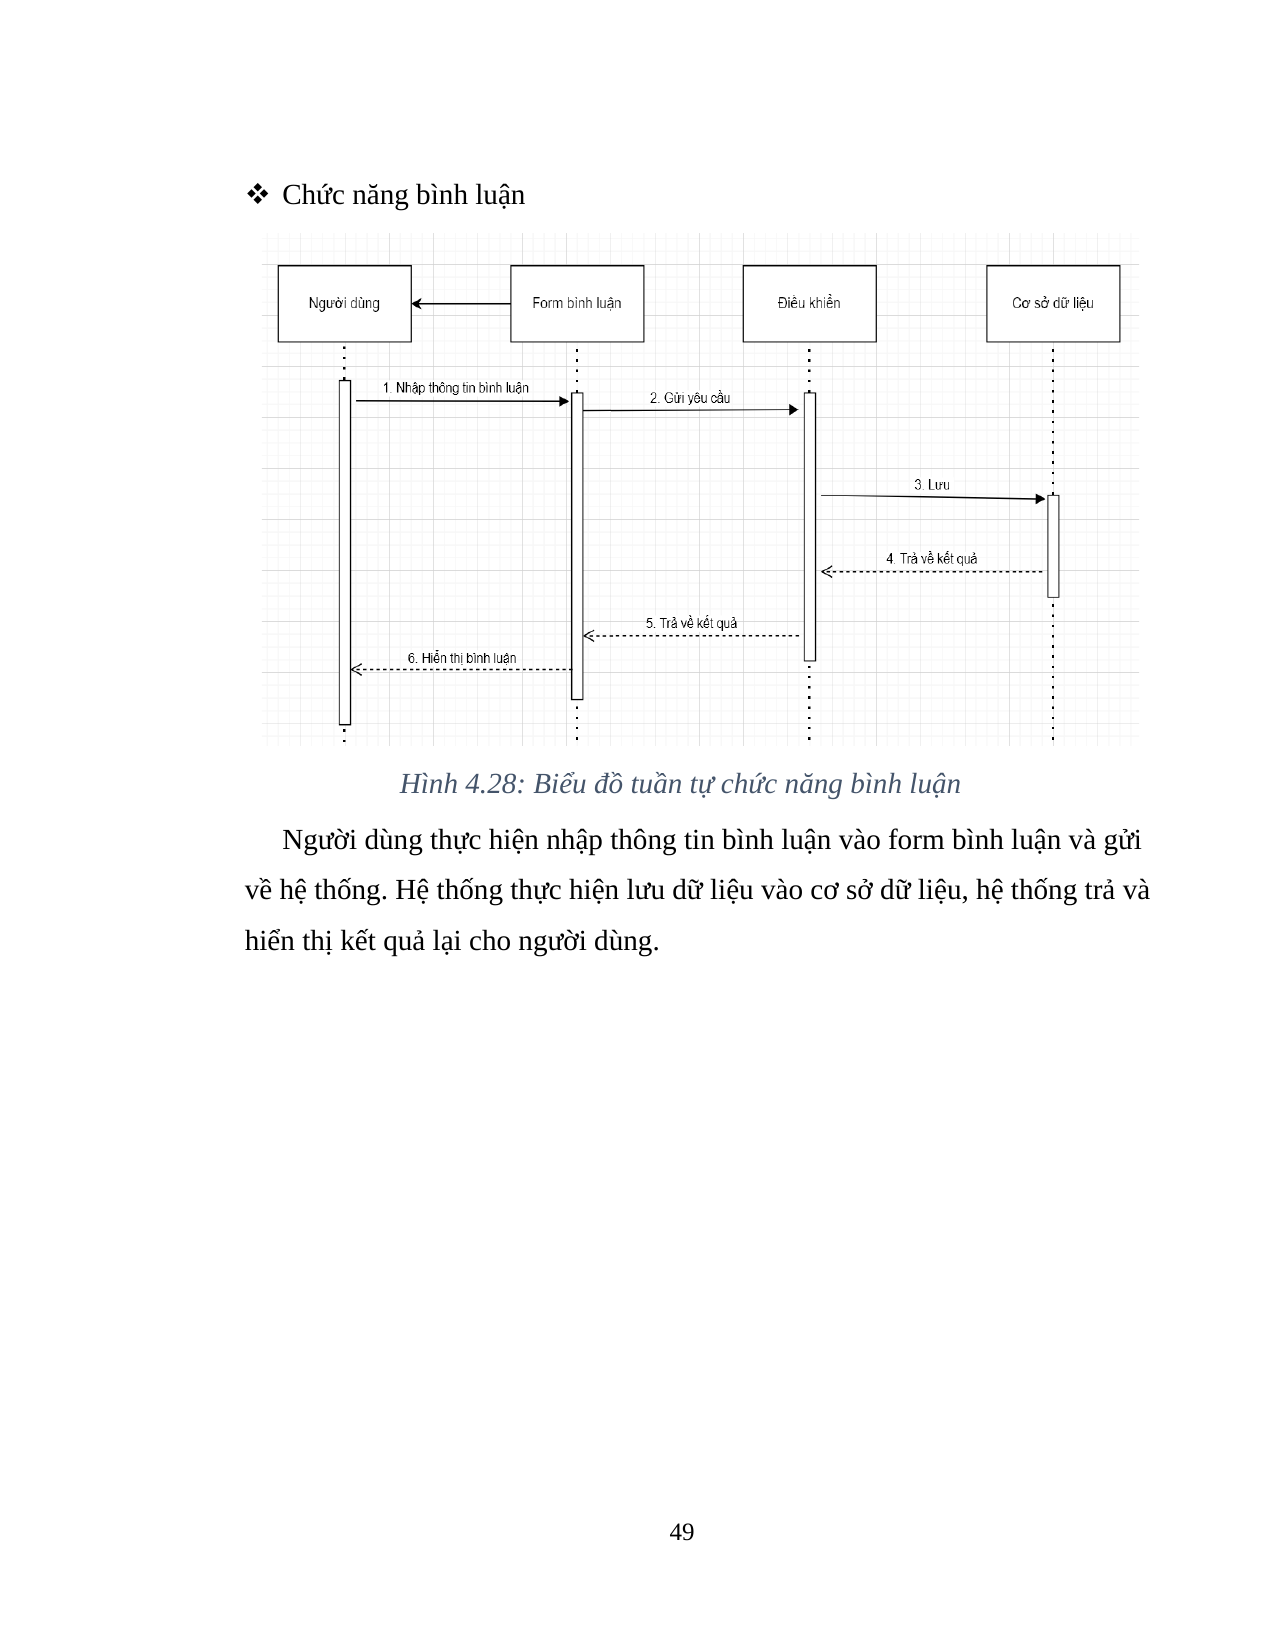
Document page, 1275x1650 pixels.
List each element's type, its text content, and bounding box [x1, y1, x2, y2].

list Người dùng thực hiện nhập thông tin bình luận vào form bình luận và gửi về hệ thống. Hệ thống thực hiện lưu dữ liệu vào cơ sở dữ liệu, hệ thống trả và hiển thị kết quả lại cho người dùng. [244, 822, 1156, 956]
list Chức năng bình luận [244, 177, 1156, 211]
picture [261, 233, 1140, 746]
text Hình 4.28: Biểu đồ tuần tự chức năng bình luận [207, 766, 1156, 800]
